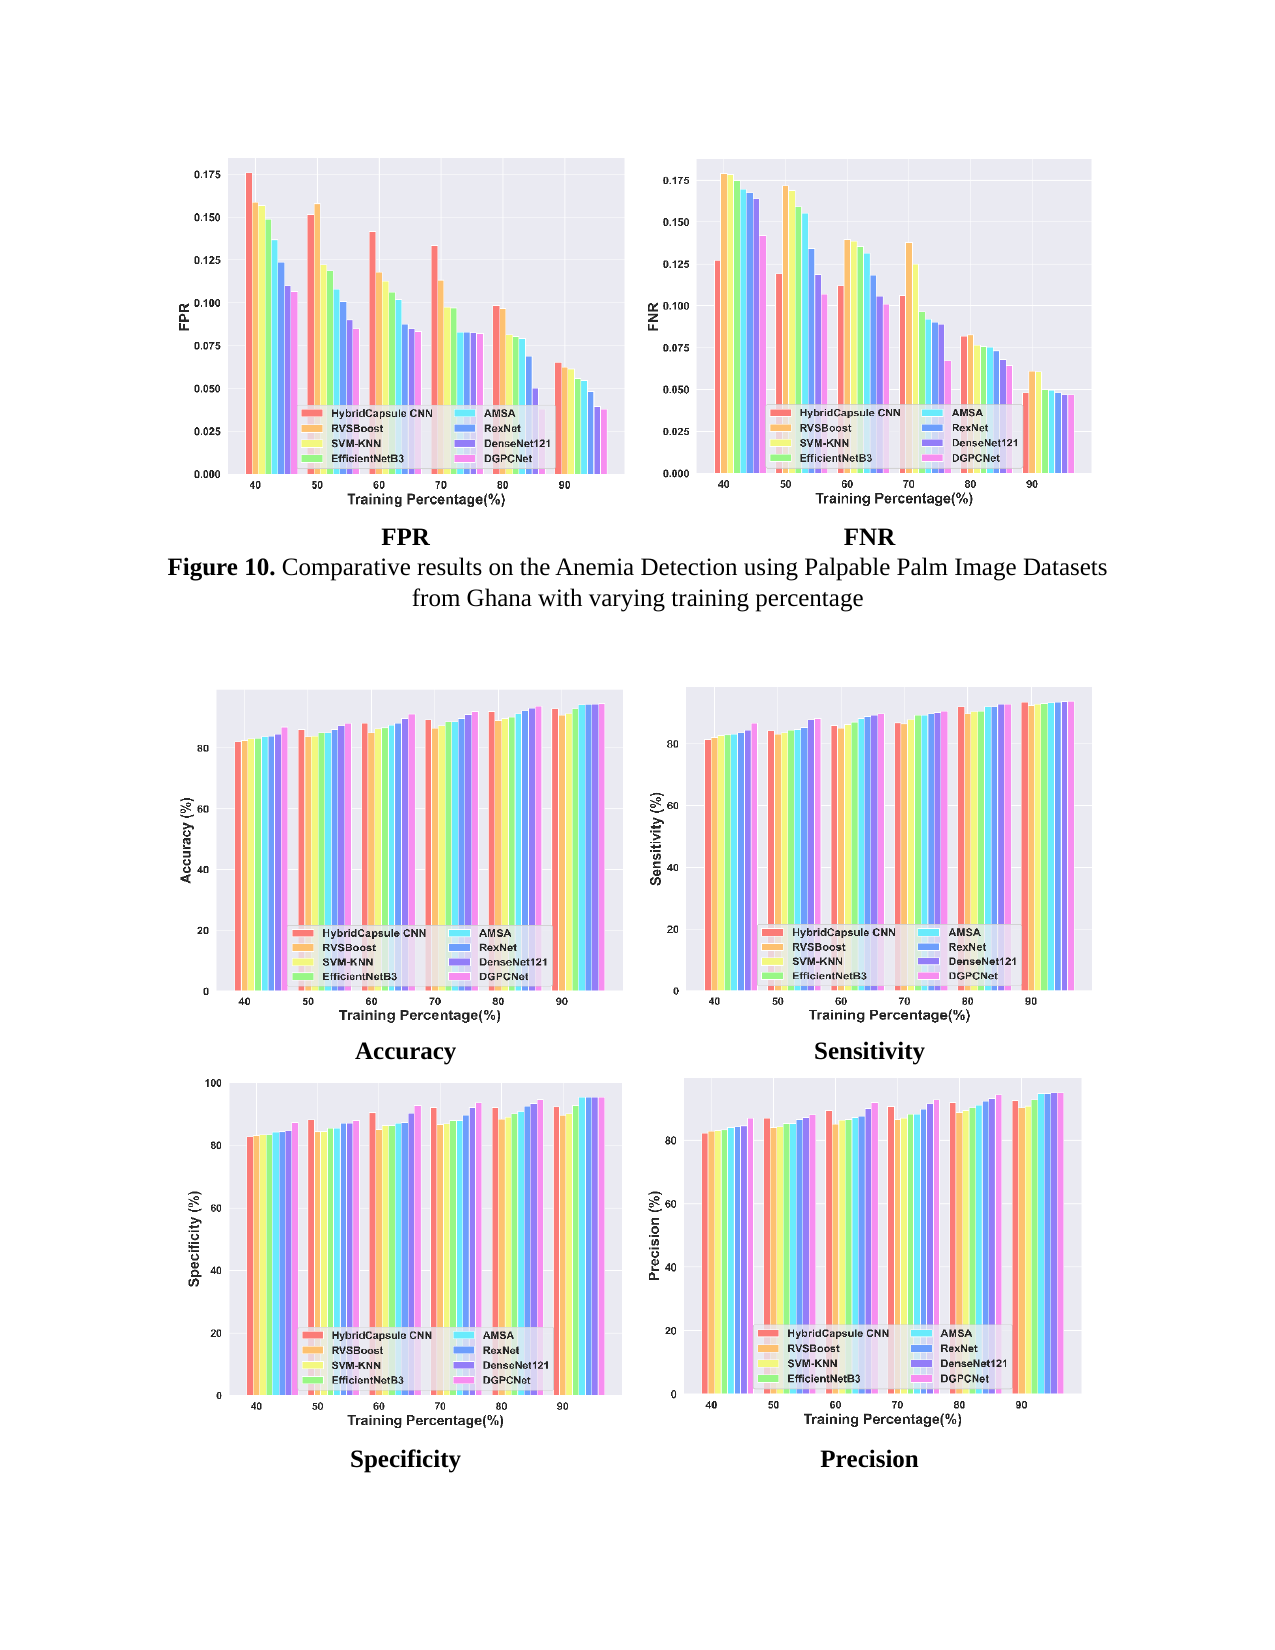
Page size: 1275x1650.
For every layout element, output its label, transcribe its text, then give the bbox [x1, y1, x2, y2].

text Figure 10. Comparative results on the Anemia Detection using Palpable Palm Image Datasets from Ghana with varying training percentage [150, 552, 1125, 612]
table_cell FPR [174, 522, 637, 552]
table_header [174, 679, 637, 1036]
picture [178, 1069, 632, 1440]
table_cell FNR [638, 522, 1101, 552]
picture [641, 681, 1097, 1034]
table_cell [638, 150, 1101, 522]
table_cell [174, 1065, 637, 1444]
picture [175, 154, 630, 519]
table_cell Accuracy [174, 1036, 637, 1065]
table_cell Specificity [174, 1444, 637, 1473]
picture [175, 683, 633, 1034]
table_cell Precision [638, 1444, 1101, 1473]
table_cell [174, 150, 637, 522]
table_cell Sensitivity [638, 1036, 1101, 1065]
table_cell [638, 1065, 1101, 1444]
picture [641, 1071, 1089, 1439]
picture [641, 152, 1098, 518]
table_header [638, 679, 1101, 1036]
